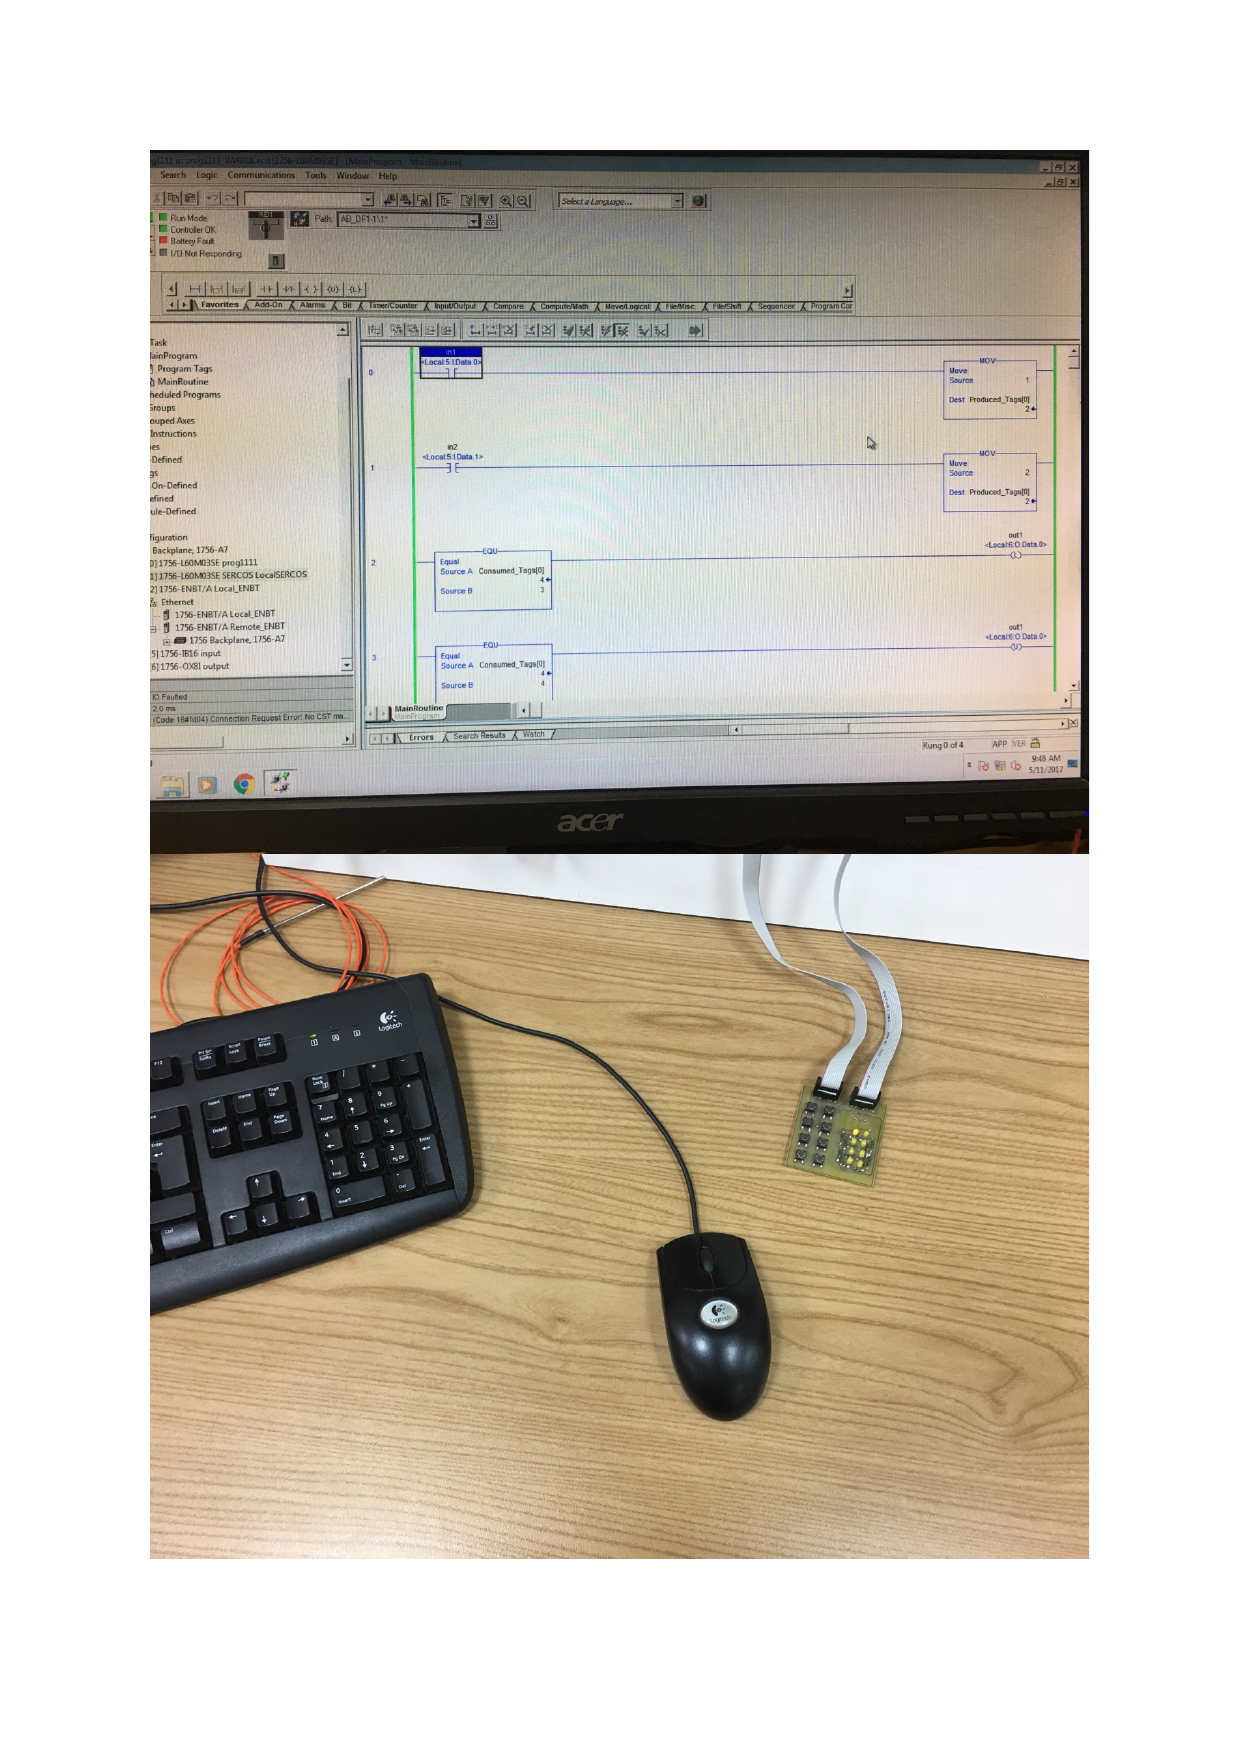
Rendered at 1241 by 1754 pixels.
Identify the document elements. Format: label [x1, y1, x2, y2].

picture [150, 150, 1090, 1559]
